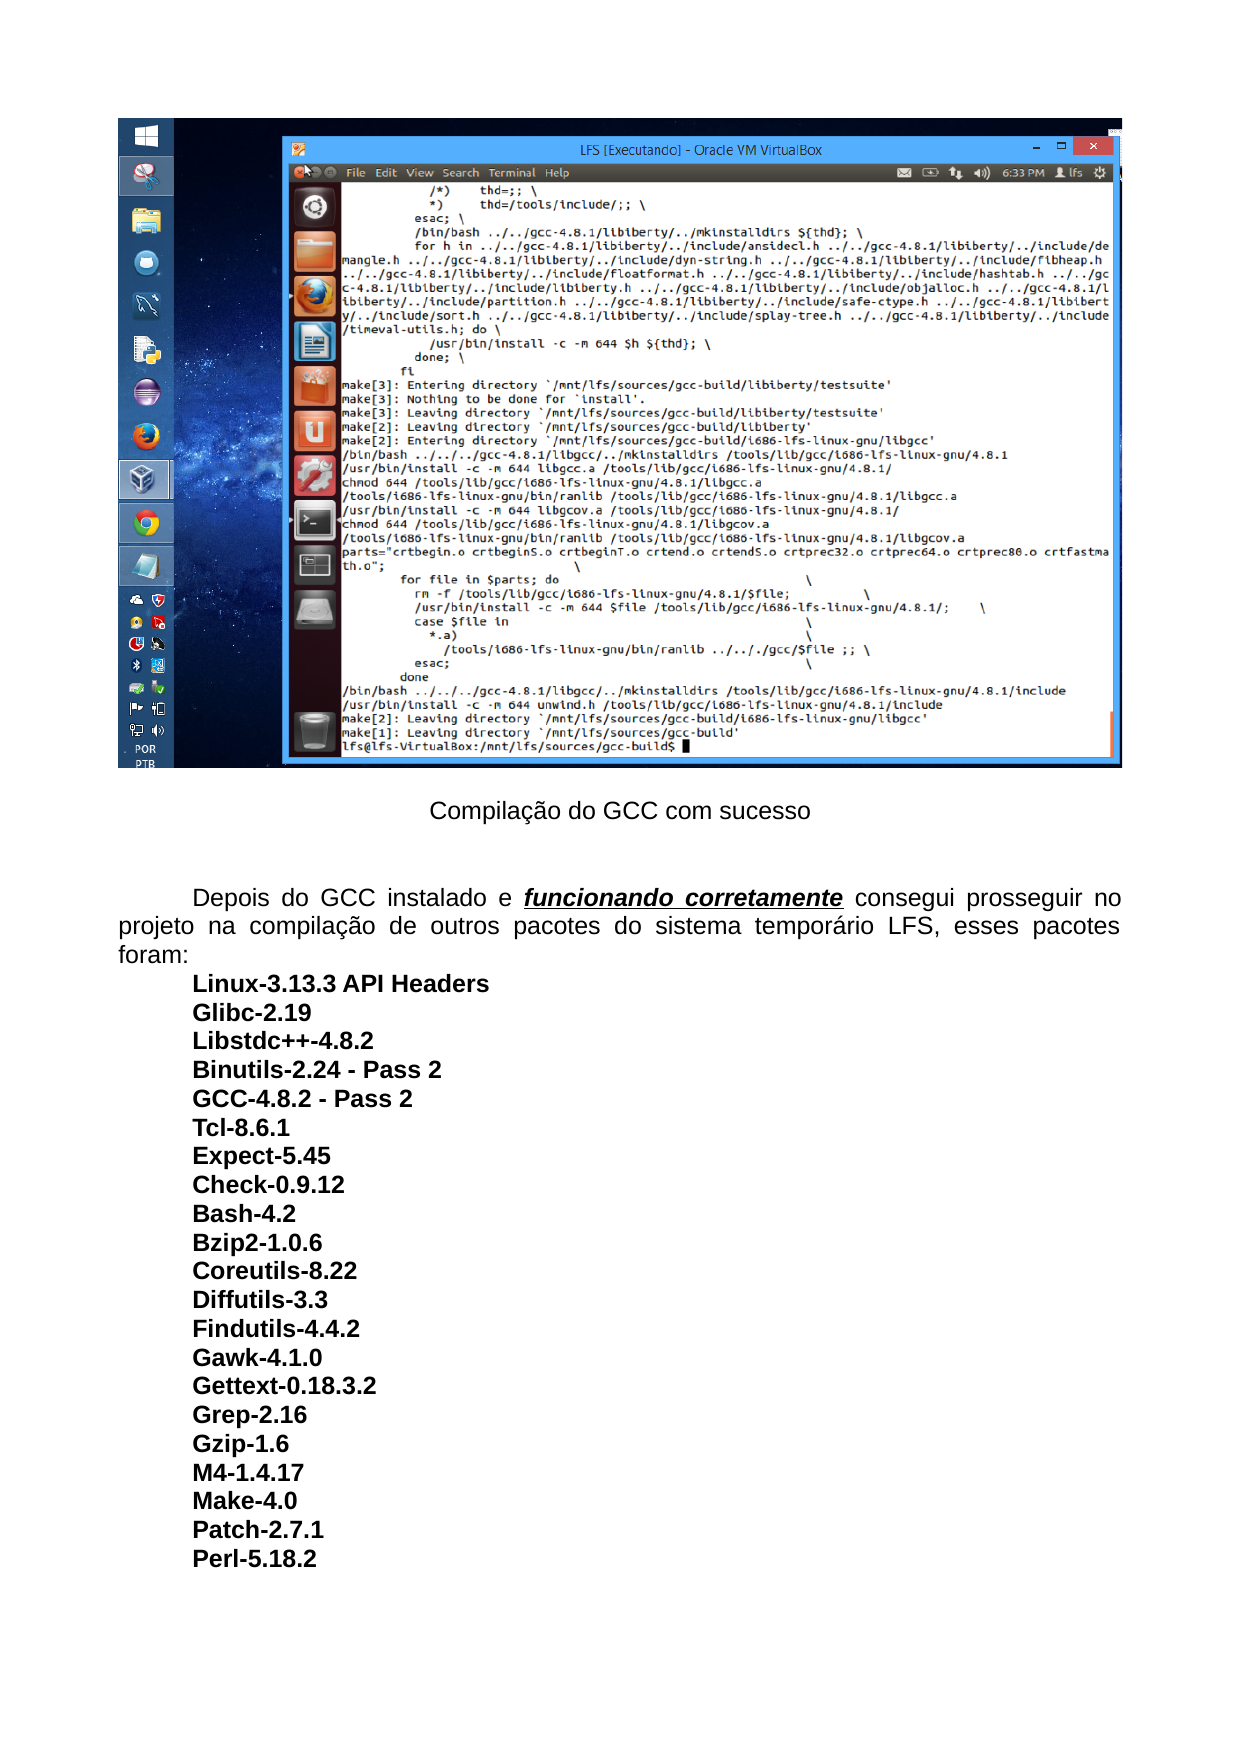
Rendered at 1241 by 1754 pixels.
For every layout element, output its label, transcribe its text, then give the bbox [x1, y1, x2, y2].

text Coreutils-8.22 [118, 1256, 1122, 1285]
text Gettext-0.18.3.2 [118, 1371, 1122, 1400]
text Gzip-1.6 [118, 1429, 1122, 1458]
text Glibc-2.19 [118, 998, 1122, 1026]
text Perl-5.18.2 [118, 1544, 1122, 1573]
text Gawk-4.1.0 [118, 1343, 1122, 1371]
text Bash-4.2 [118, 1199, 1122, 1228]
text Depois do GCC instalado e funcionando corretamente consegui prosseguir no projeto na compilação de outros pacotes do sistema temporário LFS, esses pacotes foram: [118, 883, 1122, 969]
text Grep-2.16 [118, 1400, 1122, 1429]
text Binutils-2.24 - Pass 2 [118, 1055, 1122, 1084]
text Check-0.9.12 [118, 1170, 1122, 1199]
text Libstdc++-4.8.2 [118, 1026, 1122, 1055]
text Bzip2-1.0.6 [118, 1228, 1122, 1256]
text Diffutils-3.3 [118, 1285, 1122, 1314]
text Linux-3.13.3 API Headers [118, 969, 1122, 998]
text Compilação do GCC com sucesso [118, 796, 1122, 825]
text GCC-4.8.2 - Pass 2 [118, 1084, 1122, 1113]
text Patch-2.7.1 [118, 1515, 1122, 1544]
text Expect-5.45 [118, 1141, 1122, 1170]
text Tcl-8.6.1 [118, 1113, 1122, 1141]
picture [118, 118, 1123, 768]
text Findutils-4.4.2 [118, 1314, 1122, 1343]
text Make-4.0 [118, 1486, 1122, 1515]
text M4-1.4.17 [118, 1458, 1122, 1486]
